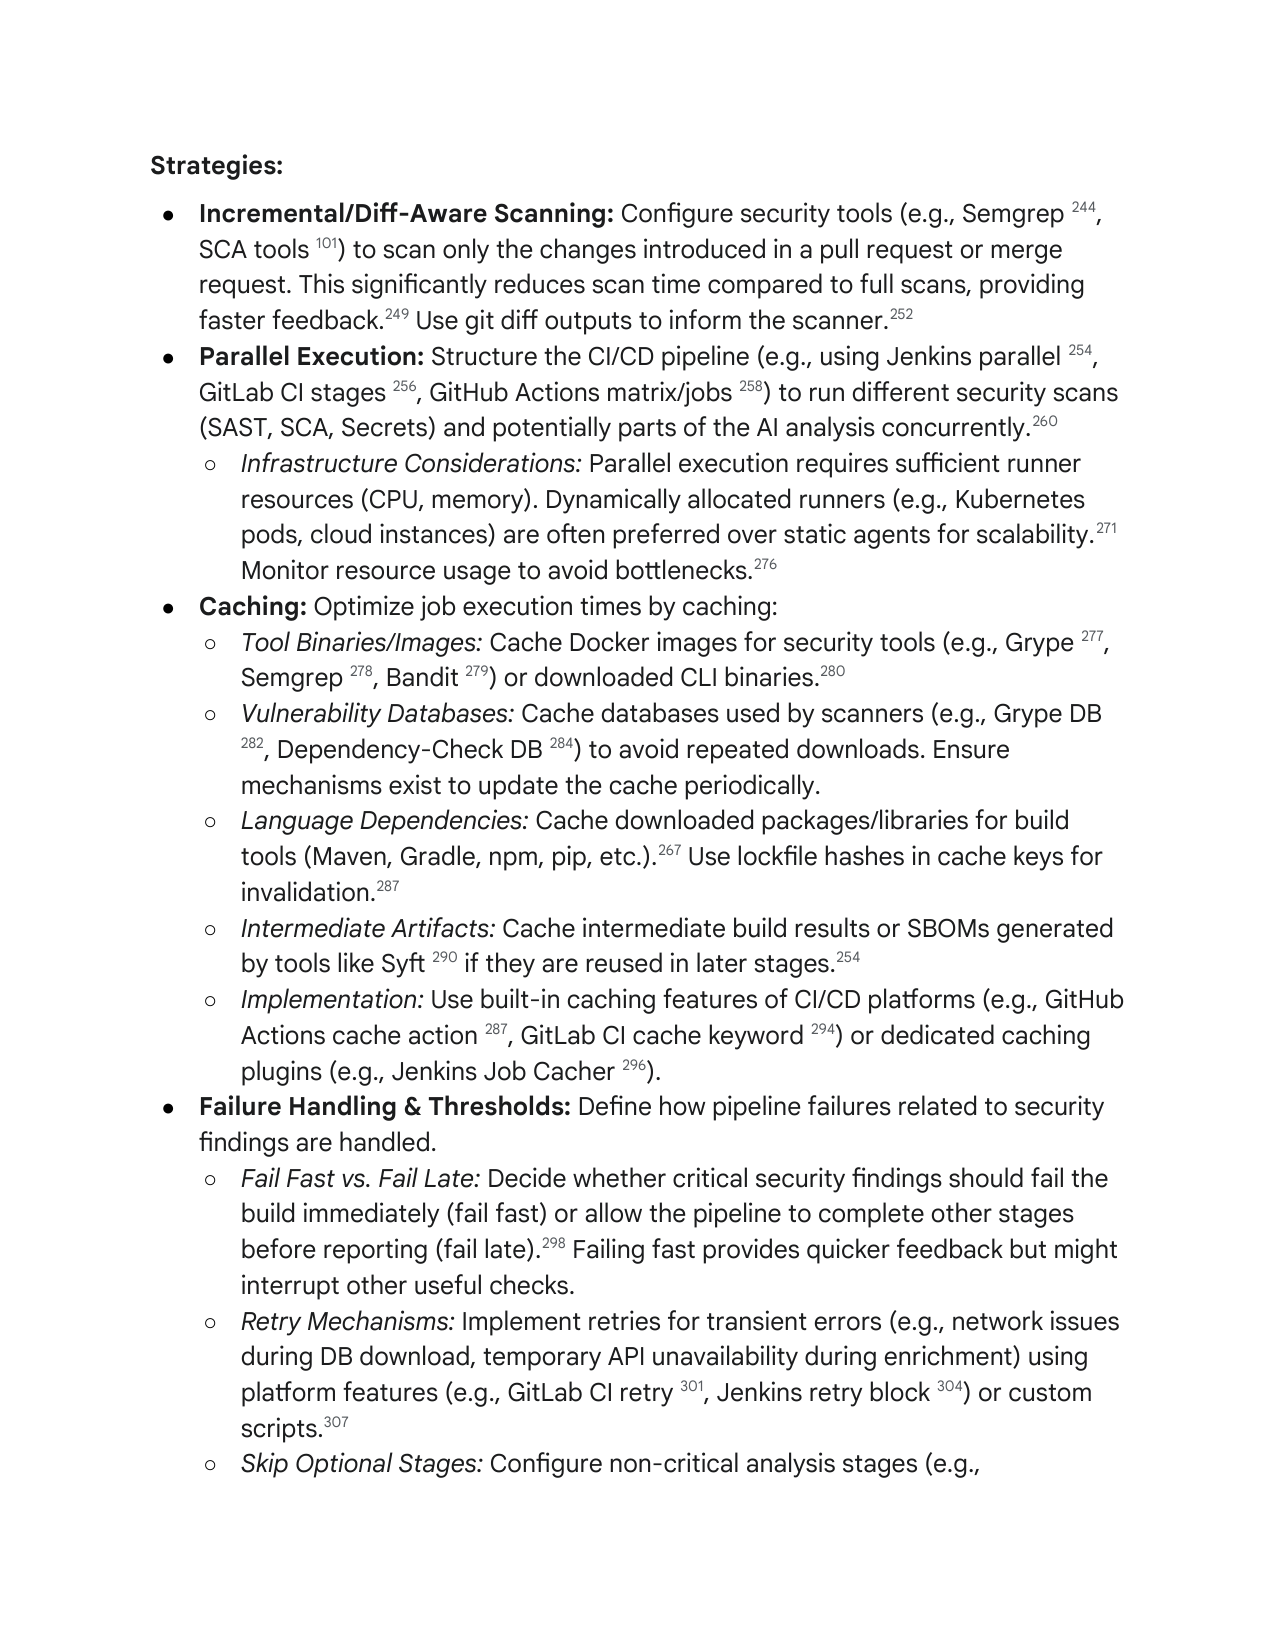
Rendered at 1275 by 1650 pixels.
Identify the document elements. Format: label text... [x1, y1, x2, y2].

list Parallel Execution: Structure the CI/CD pipeline (e.g., using Jenkins parallel 254, GitLab CI stages 256, GitHub Actions matrix/jobs 258) to run different security scans (SAST, SCA, Secrets) and potentially parts of the AI analysis concurrently.260 [161, 341, 1125, 444]
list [203, 1449, 1125, 1480]
list Failure Handling & Thresholds: Define how pipeline failures related to security findings are handled. [161, 1091, 1125, 1158]
list Tool Binaries/Images: Cache Docker images for security tools (e.g., Grype 277, Semgrep 278, Bandit 279) or downloaded CLI binaries.280 [203, 627, 1125, 694]
list Vulnerability Databases: Cache databases used by scanners (e.g., Grype DB 282, Dependency-Check DB 284) to avoid repeated downloads. Ensure mechanisms exist to update the cache periodically. [203, 698, 1125, 801]
text Strategies: [150, 150, 1125, 181]
list Infrastructure Considerations: Parallel execution requires sufficient runner resources (CPU, memory). Dynamically allocated runners (e.g., Kubernetes pods, cloud instances) are often preferred over static agents for scalability.271 Monitor resource usage to avoid bottlenecks.276 [203, 448, 1125, 587]
list Language Dependencies: Cache downloaded packages/libraries for build tools (Maven, Gradle, npm, pip, etc.).267 Use lockfile hashes in cache keys for invalidation.287 [203, 806, 1125, 908]
list Retry Mechanisms: Implement retries for transient errors (e.g., network issues during DB download, temporary API unavailability during enrichment) using platform features (e.g., GitLab CI retry 301, Jenkins retry block 304) or custom scripts.307 [203, 1306, 1125, 1444]
list Intermediate Artifacts: Cache intermediate build results or SBOMs generated by tools like Syft 290 if they are reused in later stages.254 [203, 913, 1125, 980]
list Incremental/Diff-Aware Scanning: Configure security tools (e.g., Semgrep 244, SCA tools 101) to scan only the changes introduced in a pull request or merge request. This significantly reduces scan time compared to full scans, providing faster feedback.249 Use git diff outputs to inform the scanner.252 [161, 198, 1125, 337]
list Caching: Optimize job execution times by caching: [161, 591, 1125, 623]
list Implementation: Use built-in caching features of CI/CD platforms (e.g., GitHub Actions cache action 287, GitLab CI cache keyword 294) or dedicated caching plugins (e.g., Jenkins Job Cacher 296). [203, 984, 1125, 1087]
list Fail Fast vs. Fail Late: Decide whether critical security findings should fail the build immediately (fail fast) or allow the pipeline to complete other stages before reporting (fail late).298 Failing fast provides quicker feedback but might interrupt other useful checks. [203, 1163, 1125, 1301]
